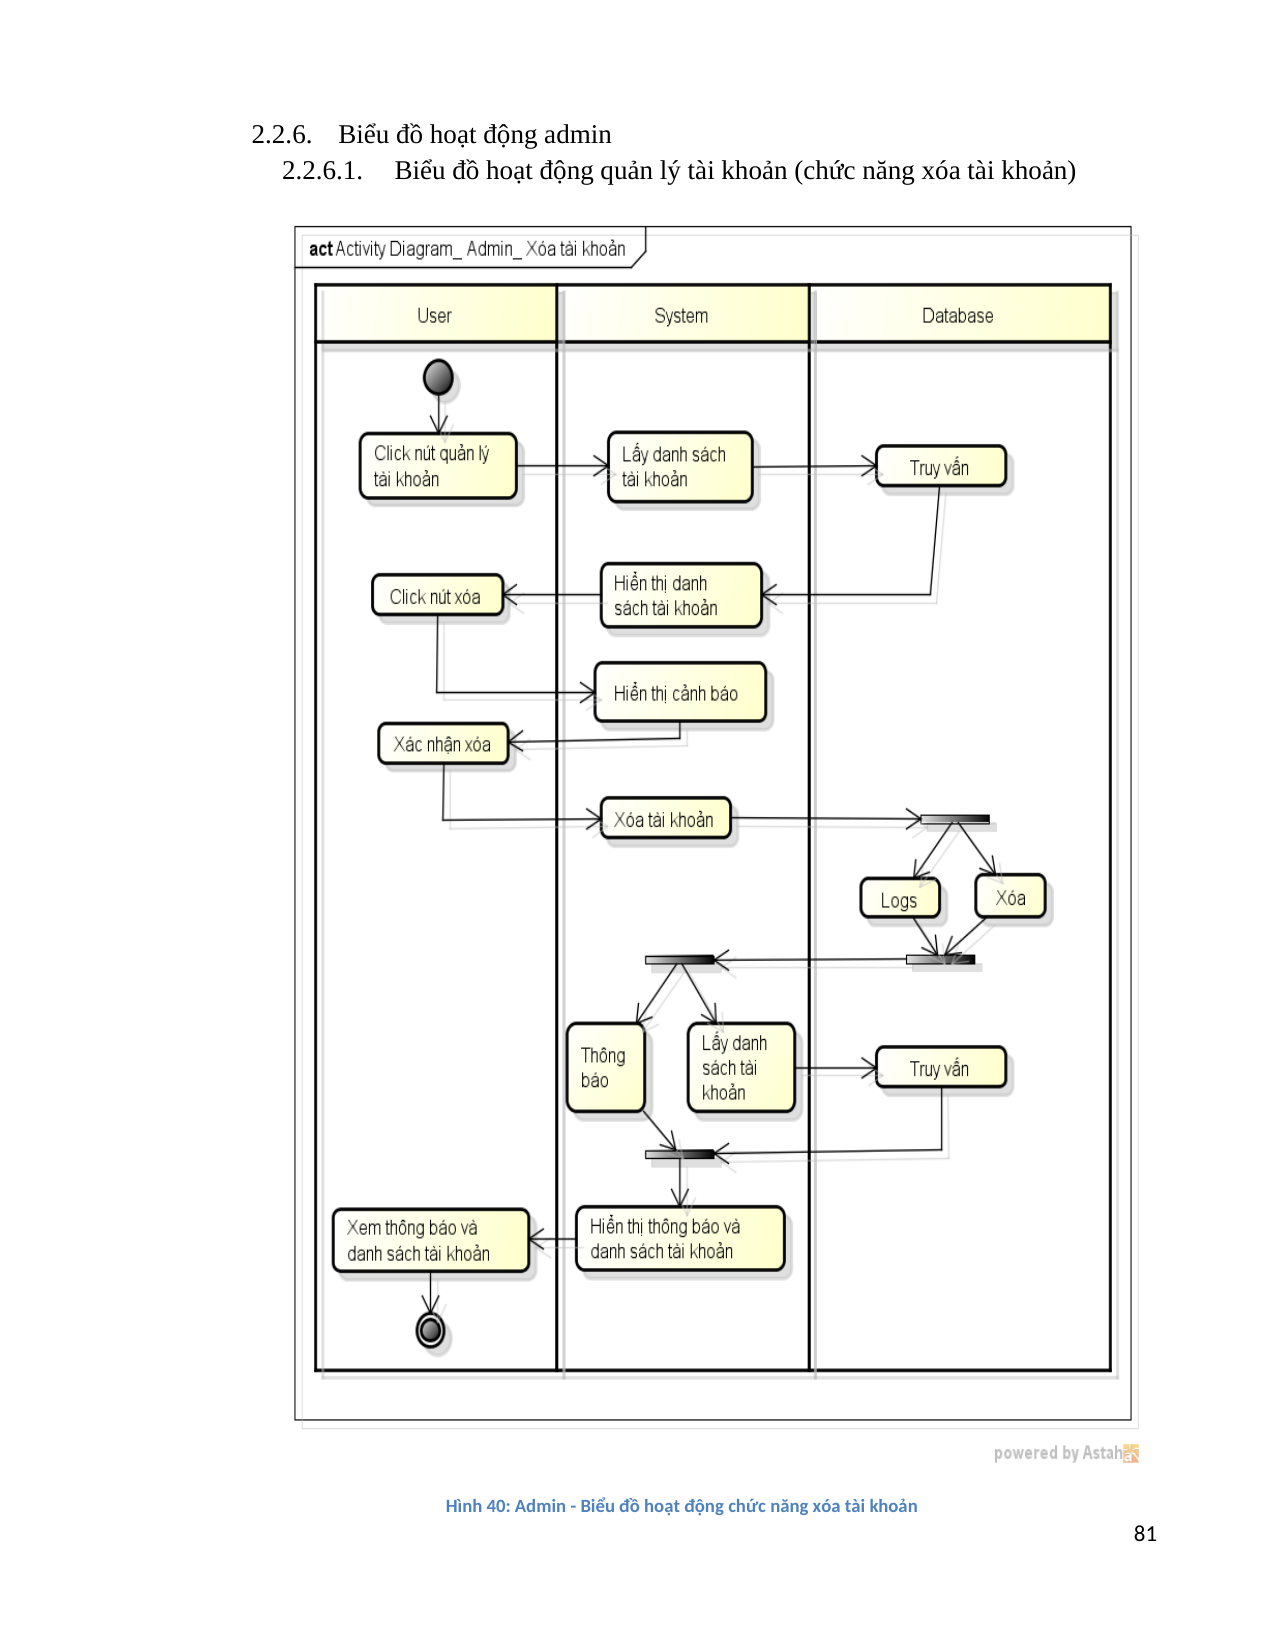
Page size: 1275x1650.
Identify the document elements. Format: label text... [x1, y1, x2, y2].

text Hình 40: Admin - Biểu đồ hoạt động chức năng xóa tài khoản [207, 1494, 1157, 1517]
picture [281, 210, 1144, 1469]
list Biểu đồ hoạt động admin [282, 118, 1157, 149]
list Biểu đồ hoạt động quản lý tài khoản (chức năng xóa tài khoản) [282, 154, 1157, 185]
